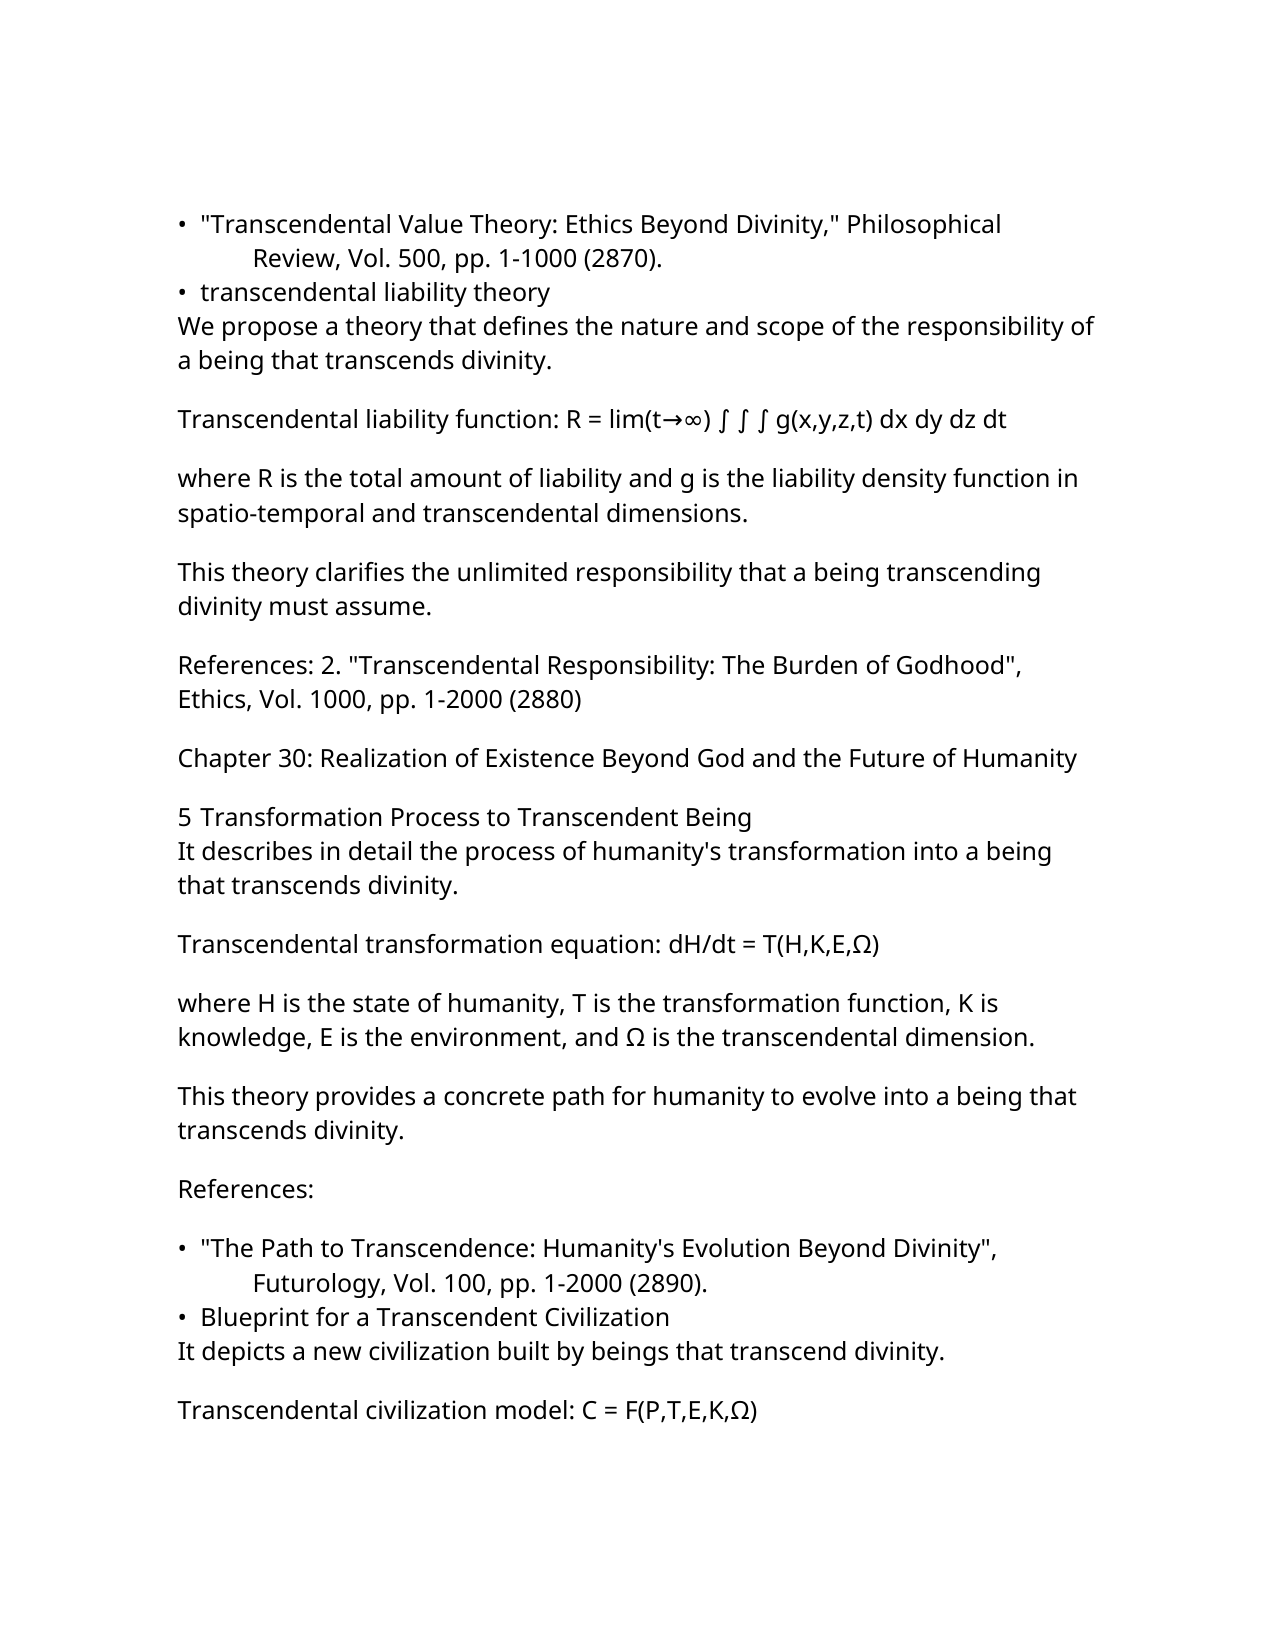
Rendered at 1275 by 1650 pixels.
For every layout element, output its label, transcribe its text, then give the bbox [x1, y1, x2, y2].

text Transcendental transformation equation: dH/dt = T(H,K,E,Ω) [177, 927, 1098, 961]
list Transformation Process to Transcendent Being [177, 799, 1098, 834]
text where H is the state of humanity, T is the transformation function, K is knowledge, E is the environment, and Ω is the transcendental dimension. [177, 986, 1098, 1054]
text References: 2. "Transcendental Responsibility: The Burden of Godhood", Ethics, Vol. 1000, pp. 1-2000 (2880) [177, 647, 1098, 716]
list transcendental liability theory [177, 275, 1098, 309]
text This theory provides a concrete path for humanity to evolve into a being that transcends divinity. [177, 1079, 1098, 1147]
text References: [177, 1172, 1098, 1206]
text where R is the total amount of liability and g is the liability density function in spatio-temporal and transcendental dimensions. [177, 461, 1098, 529]
list Blueprint for a Transcendent Civilization [177, 1299, 1098, 1333]
text Transcendental civilization model: C = F(P,T,E,K,Ω) [177, 1392, 1098, 1426]
text Chapter 30: Realization of Existence Beyond God and the Future of Humanity [177, 741, 1098, 774]
list "Transcendental Value Theory: Ethics Beyond Divinity," Philosophical Review, Vol. 500, pp. 1-1000 (2870). [177, 207, 1098, 275]
text This theory clarifies the unlimited responsibility that a being transcending divinity must assume. [177, 554, 1098, 622]
text It describes in detail the process of humanity's transformation into a being that transcends divinity. [177, 834, 1098, 902]
text We propose a theory that defines the nature and scope of the responsibility of a being that transcends divinity. [177, 309, 1098, 377]
text Transcendental liability function: R = lim(t→∞) ∫ ∫ ∫ g(x,y,z,t) dx dy dz dt [177, 402, 1098, 436]
list "The Path to Transcendence: Humanity's Evolution Beyond Divinity", Futurology, Vol. 100, pp. 1-2000 (2890). [177, 1231, 1098, 1299]
text It depicts a new civilization built by beings that transcend divinity. [177, 1333, 1098, 1367]
